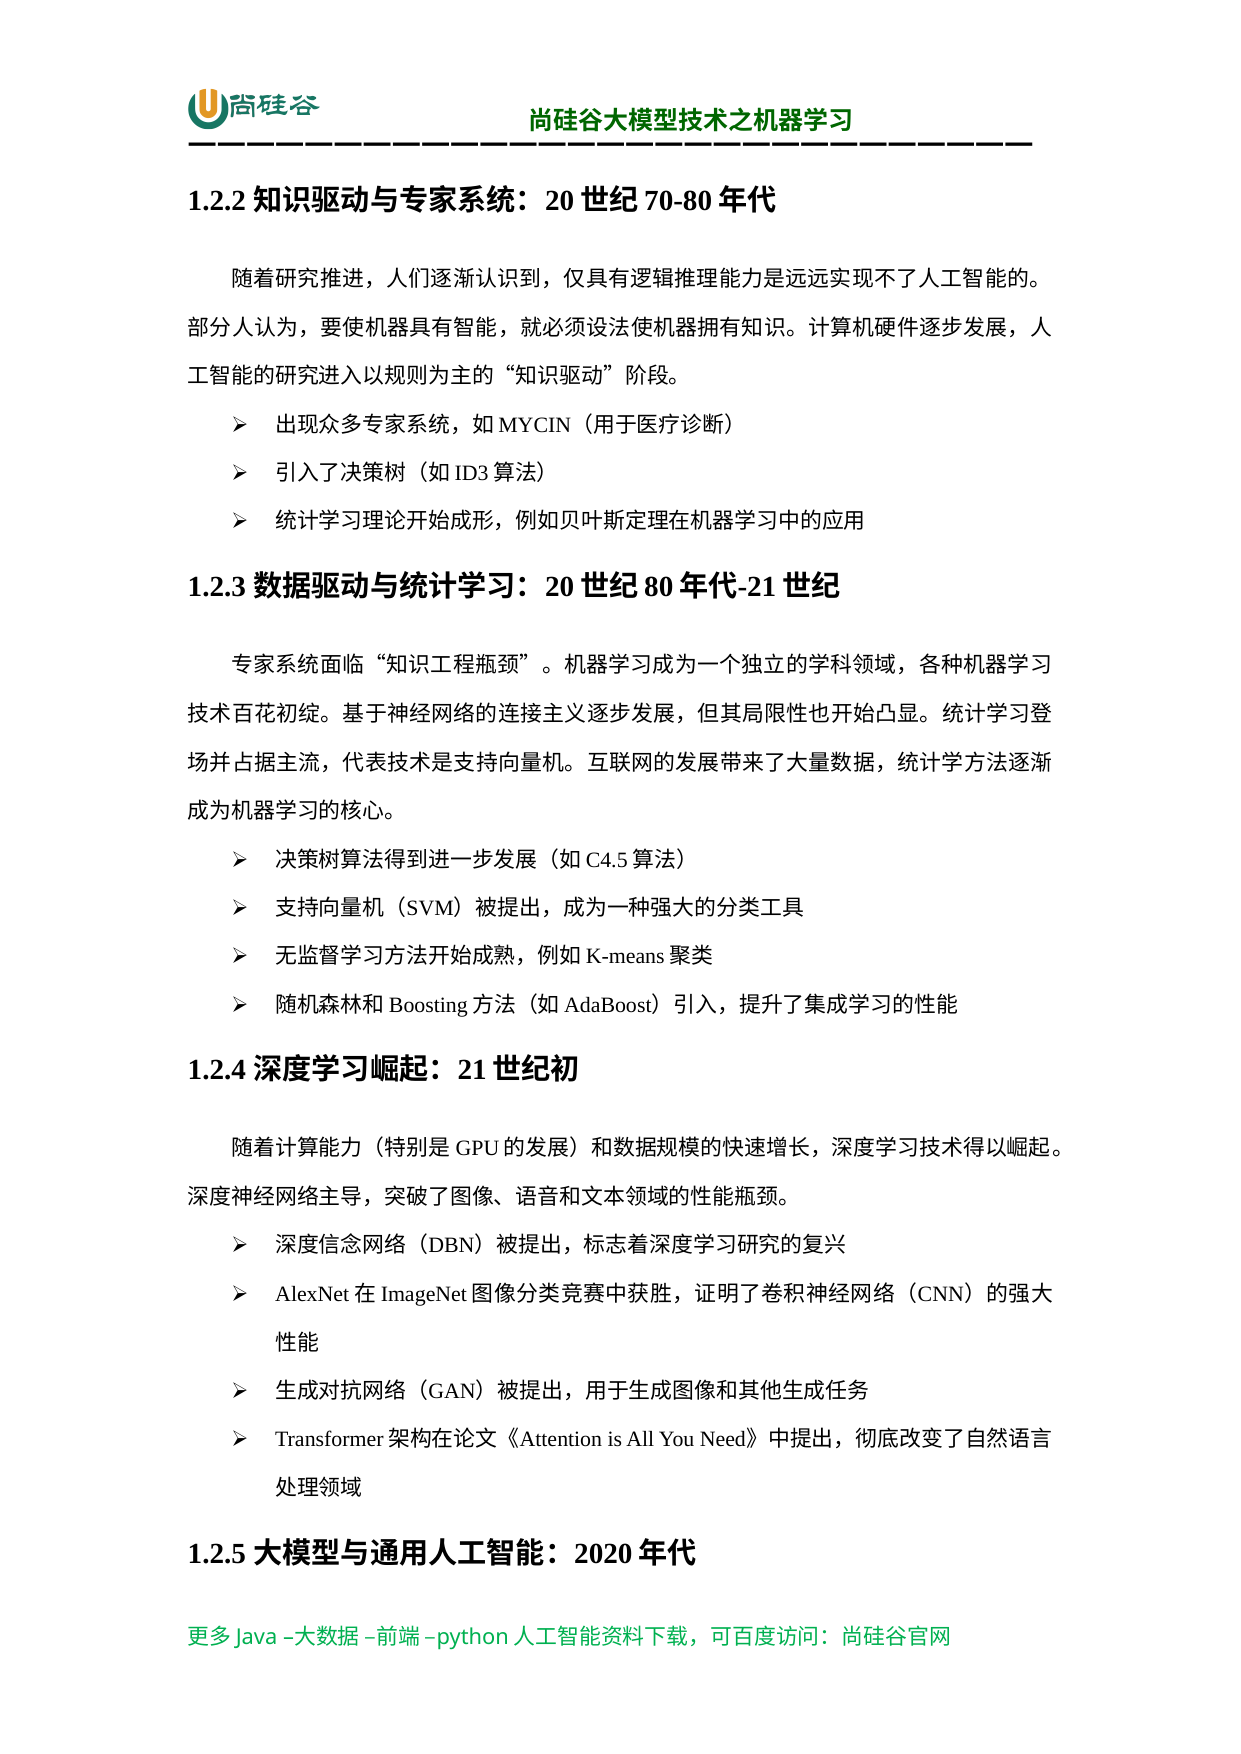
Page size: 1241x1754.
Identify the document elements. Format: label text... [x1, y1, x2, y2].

text 统计学习理论开始成形，例如贝叶斯定理在机器学习中的应用 [231, 503, 1053, 535]
text 专家系统面临“知识工程瓶颈”。机器学习成为一个独立的学科领域，各种机器学习技术百花初绽。基于神经网络的连接主义逐步发展，但其局限性也开始凸显。统计学习登场并占据主流，代表技术是支持向量机。互联网的发展带来了大量数据，统计学方法逐渐成为机器学习的核心。 [187, 647, 1053, 825]
text 深度学习崛起：21世纪初 [187, 1034, 1053, 1099]
text Transformer架构在论文《Attention is All You Need》中提出，彻底改变了自然语言处理领域 [231, 1421, 1053, 1502]
picture [187, 88, 321, 130]
text 支持向量机（SVM）被提出，成为一种强大的分类工具 [231, 889, 1053, 922]
text 随机森林和Boosting方法（如AdaBoost）引入，提升了集成学习的性能 [231, 986, 1053, 1019]
text 决策树算法得到进一步发展（如C4.5算法） [231, 841, 1053, 874]
text 无监督学习方法开始成熟，例如K-means聚类 [231, 938, 1053, 970]
text 引入了决策树（如ID3算法） [231, 454, 1053, 487]
text AlexNet在ImageNet图像分类竞赛中获胜，证明了卷积神经网络（CNN）的强大性能 [231, 1275, 1053, 1357]
text 深度信念网络（DBN）被提出，标志着深度学习研究的复兴 [231, 1227, 1053, 1259]
text 生成对抗网络（GAN）被提出，用于生成图像和其他生成任务 [231, 1372, 1053, 1405]
text 随着计算能力（特别是GPU的发展）和数据规模的快速增长，深度学习技术得以崛起。深度神经网络主导，突破了图像、语音和文本领域的性能瓶颈。 [187, 1130, 1053, 1211]
text 出现众多专家系统，如MYCIN（用于医疗诊断） [231, 406, 1053, 439]
text 数据驱动与统计学习：20世纪80年代-21世纪 [187, 551, 1053, 616]
text 知识驱动与专家系统：20世纪70-80年代 [187, 165, 1053, 230]
text 随着研究推进，人们逐渐认识到，仅具有逻辑推理能力是远远实现不了人工智能的。部分人认为，要使机器具有智能，就必须设法使机器拥有知识。计算机硬件逐步发展，人工智能的研究进入以规则为主的“知识驱动”阶段。 [187, 260, 1053, 390]
text 大模型与通用人工智能：2020年代 [187, 1518, 1053, 1583]
